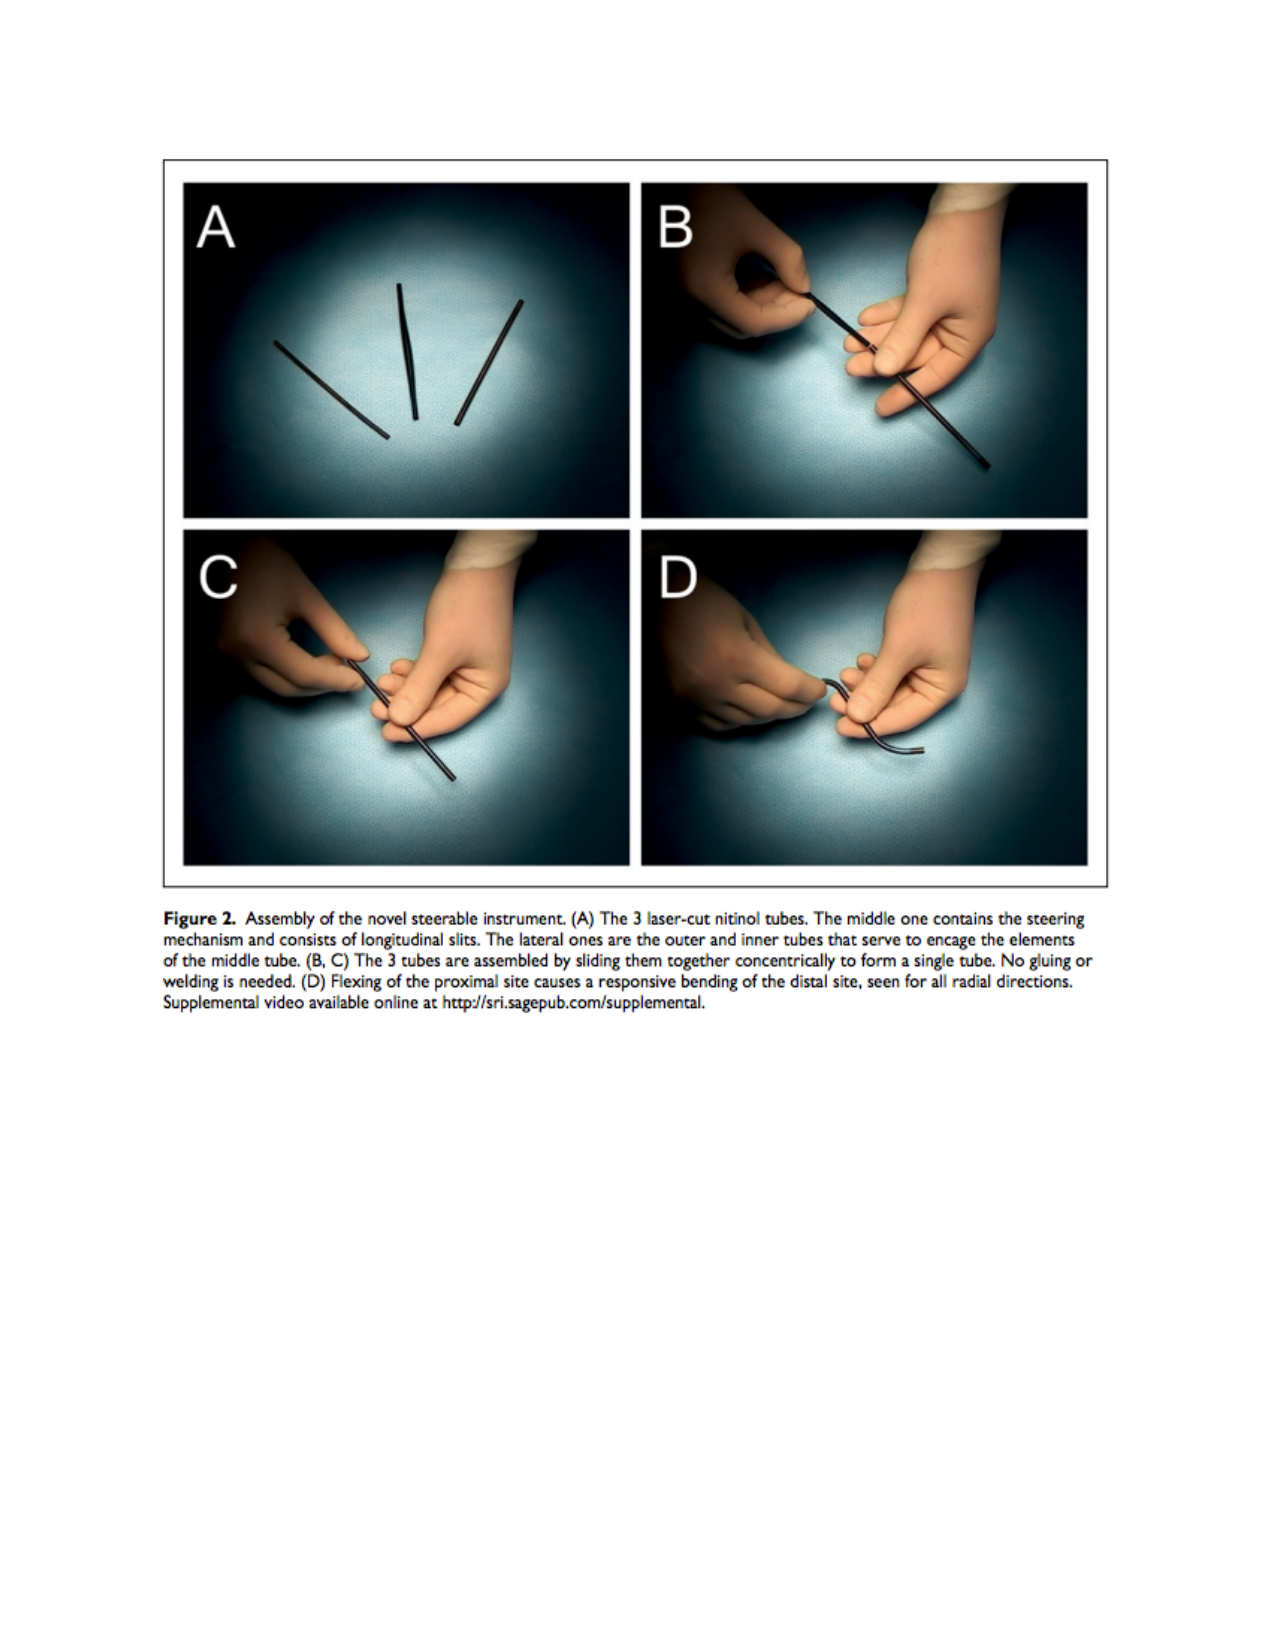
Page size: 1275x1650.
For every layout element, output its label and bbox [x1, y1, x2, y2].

picture [150, 150, 1125, 1019]
